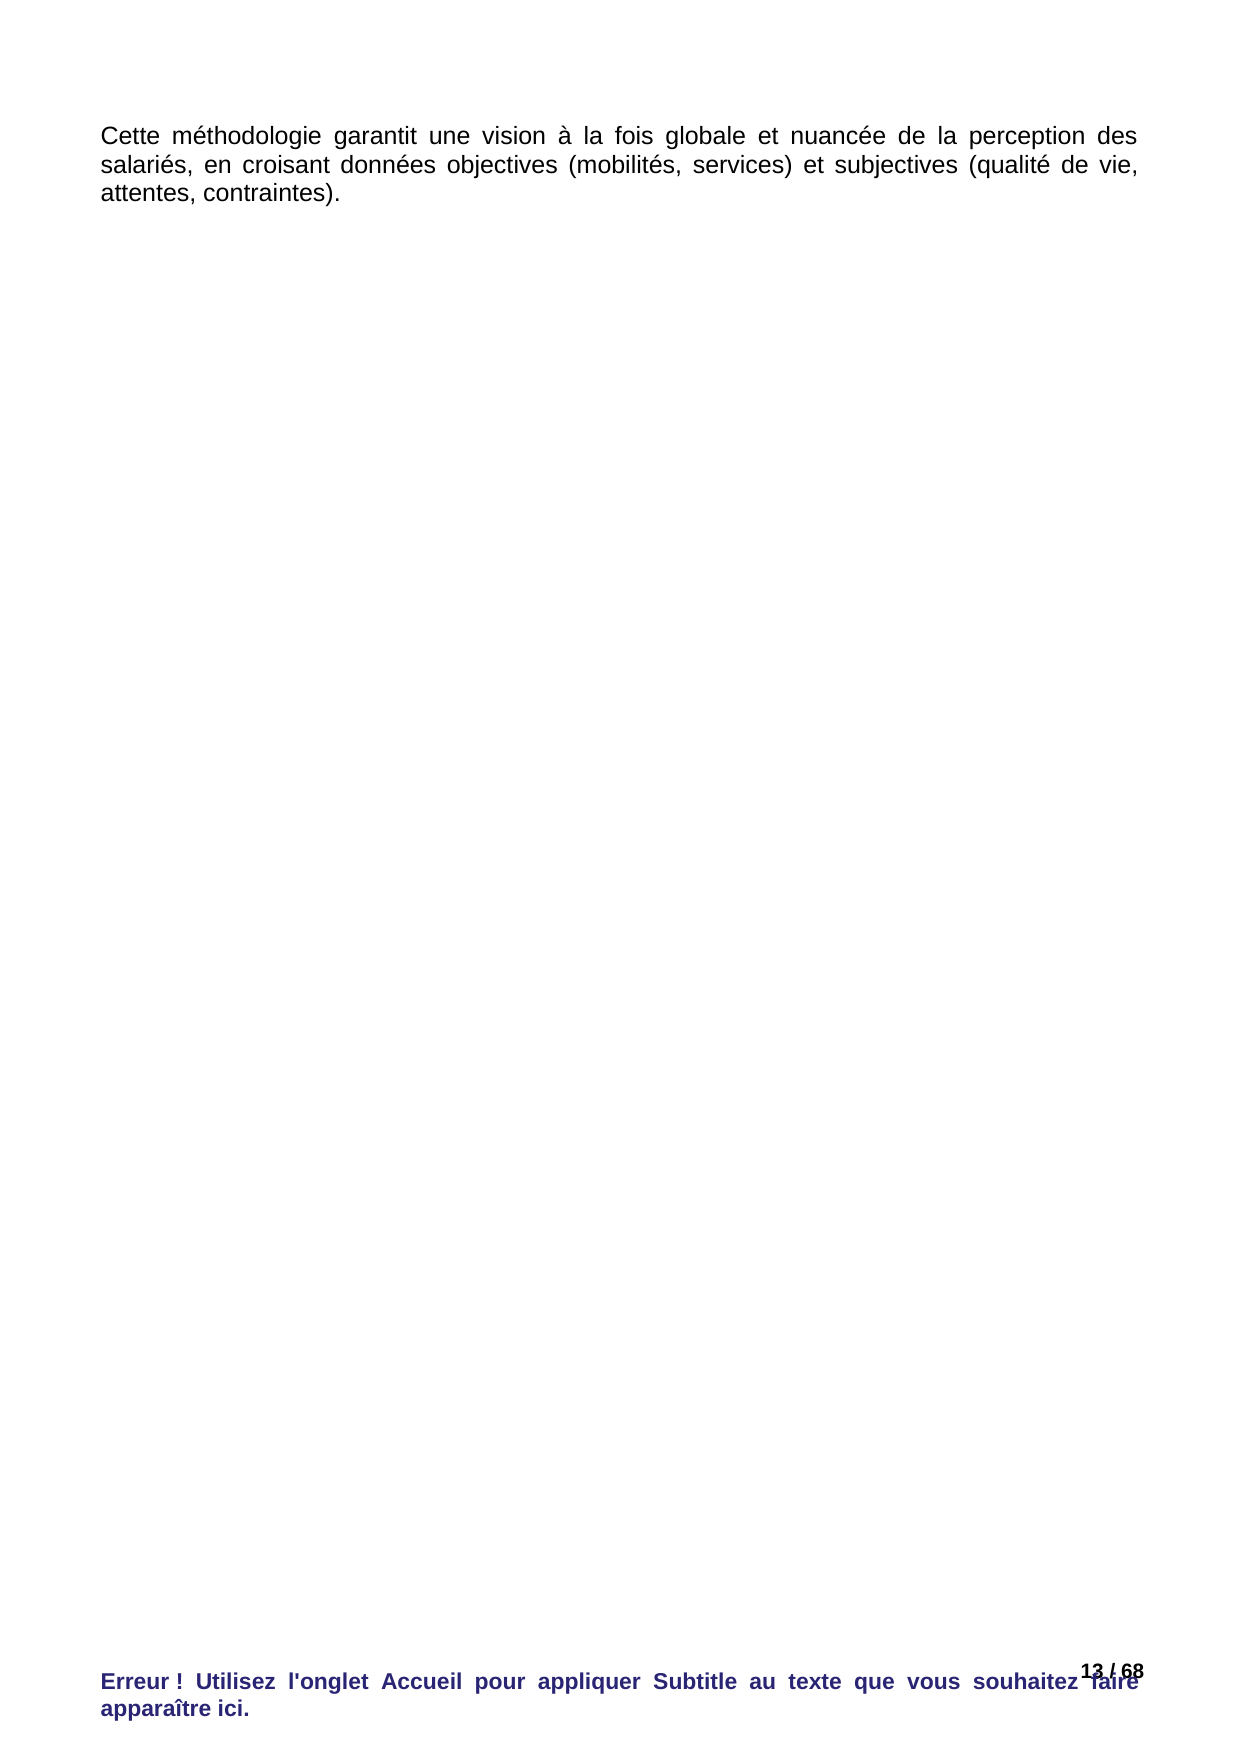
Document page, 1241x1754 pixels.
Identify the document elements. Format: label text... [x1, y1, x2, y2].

text Cette méthodologie garantit une vision à la fois globale et nuancée de la perception des salariés, en croisant données objectives (mobilités, services) et subjectives (qualité de vie, attentes, contraintes). [100, 121, 1140, 207]
